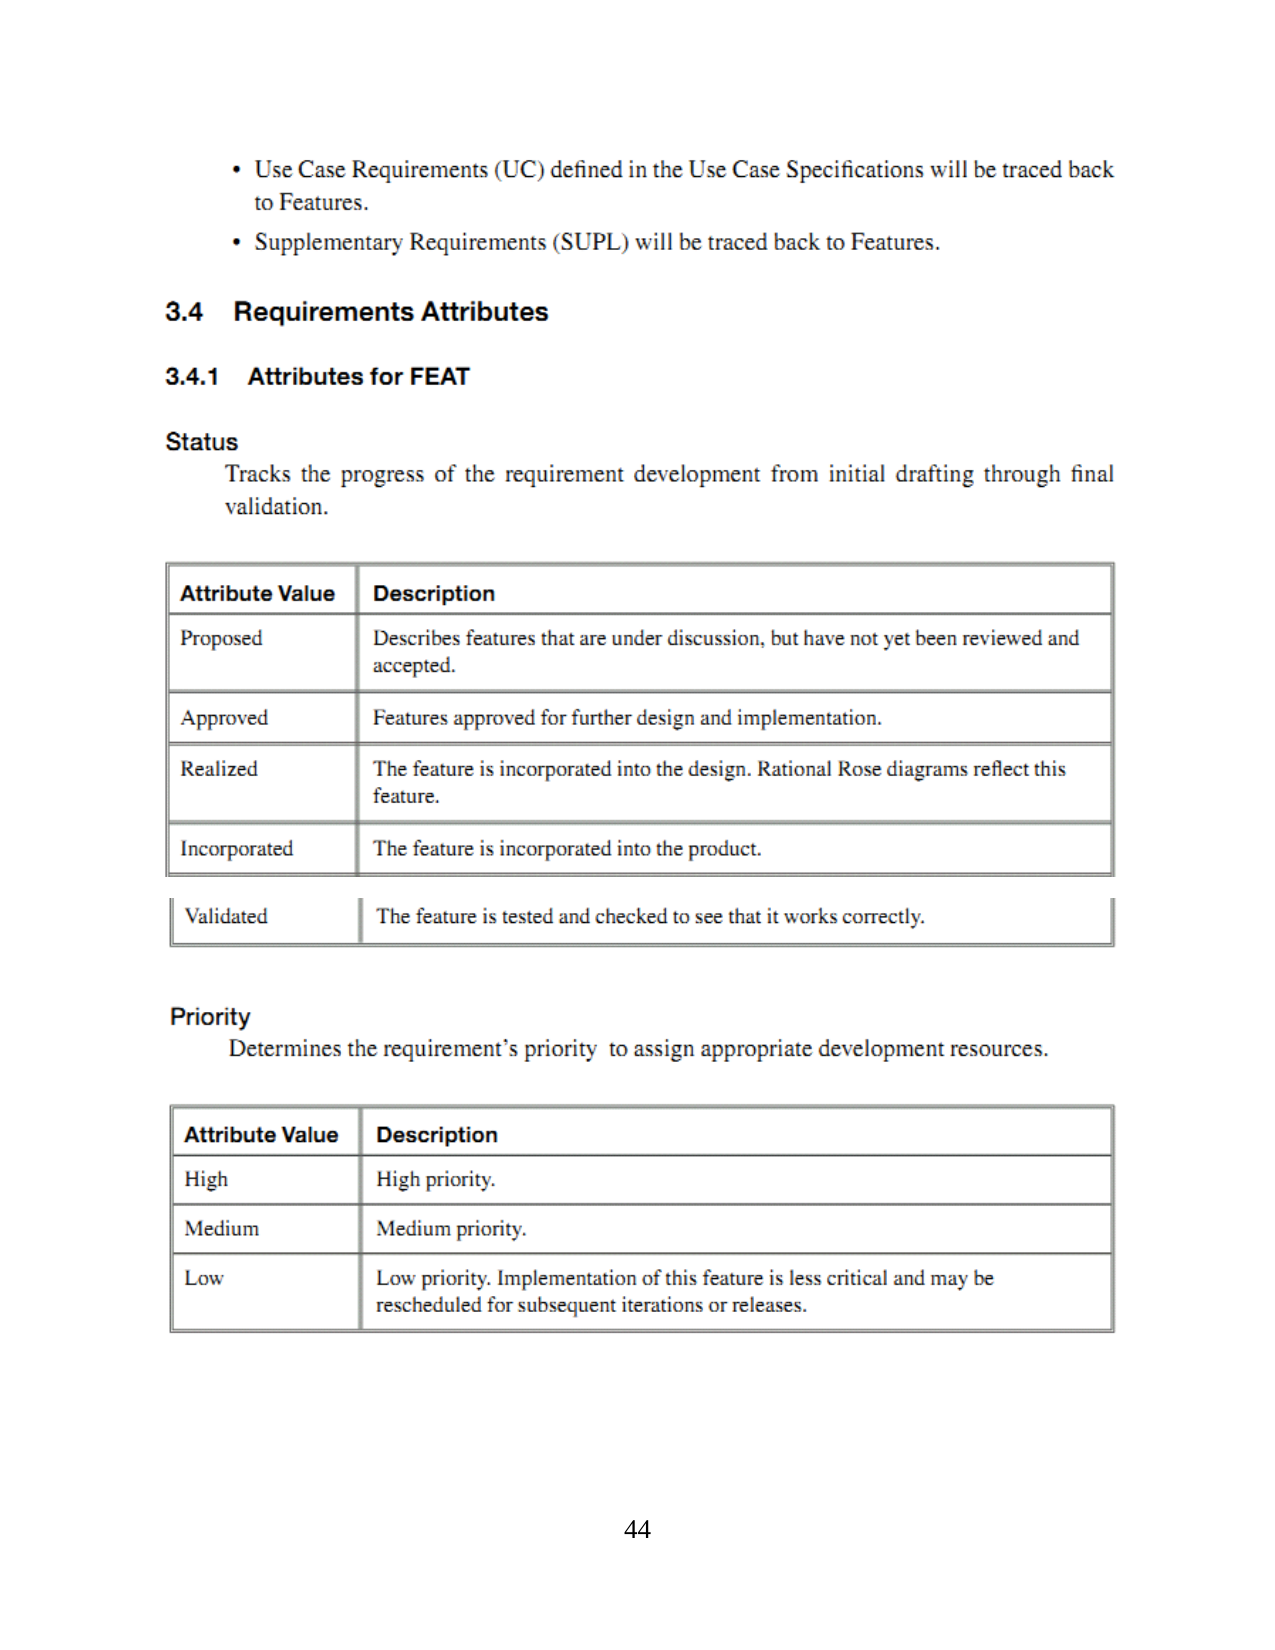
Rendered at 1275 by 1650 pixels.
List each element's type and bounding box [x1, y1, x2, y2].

picture [150, 150, 1125, 877]
picture [150, 898, 1125, 1336]
